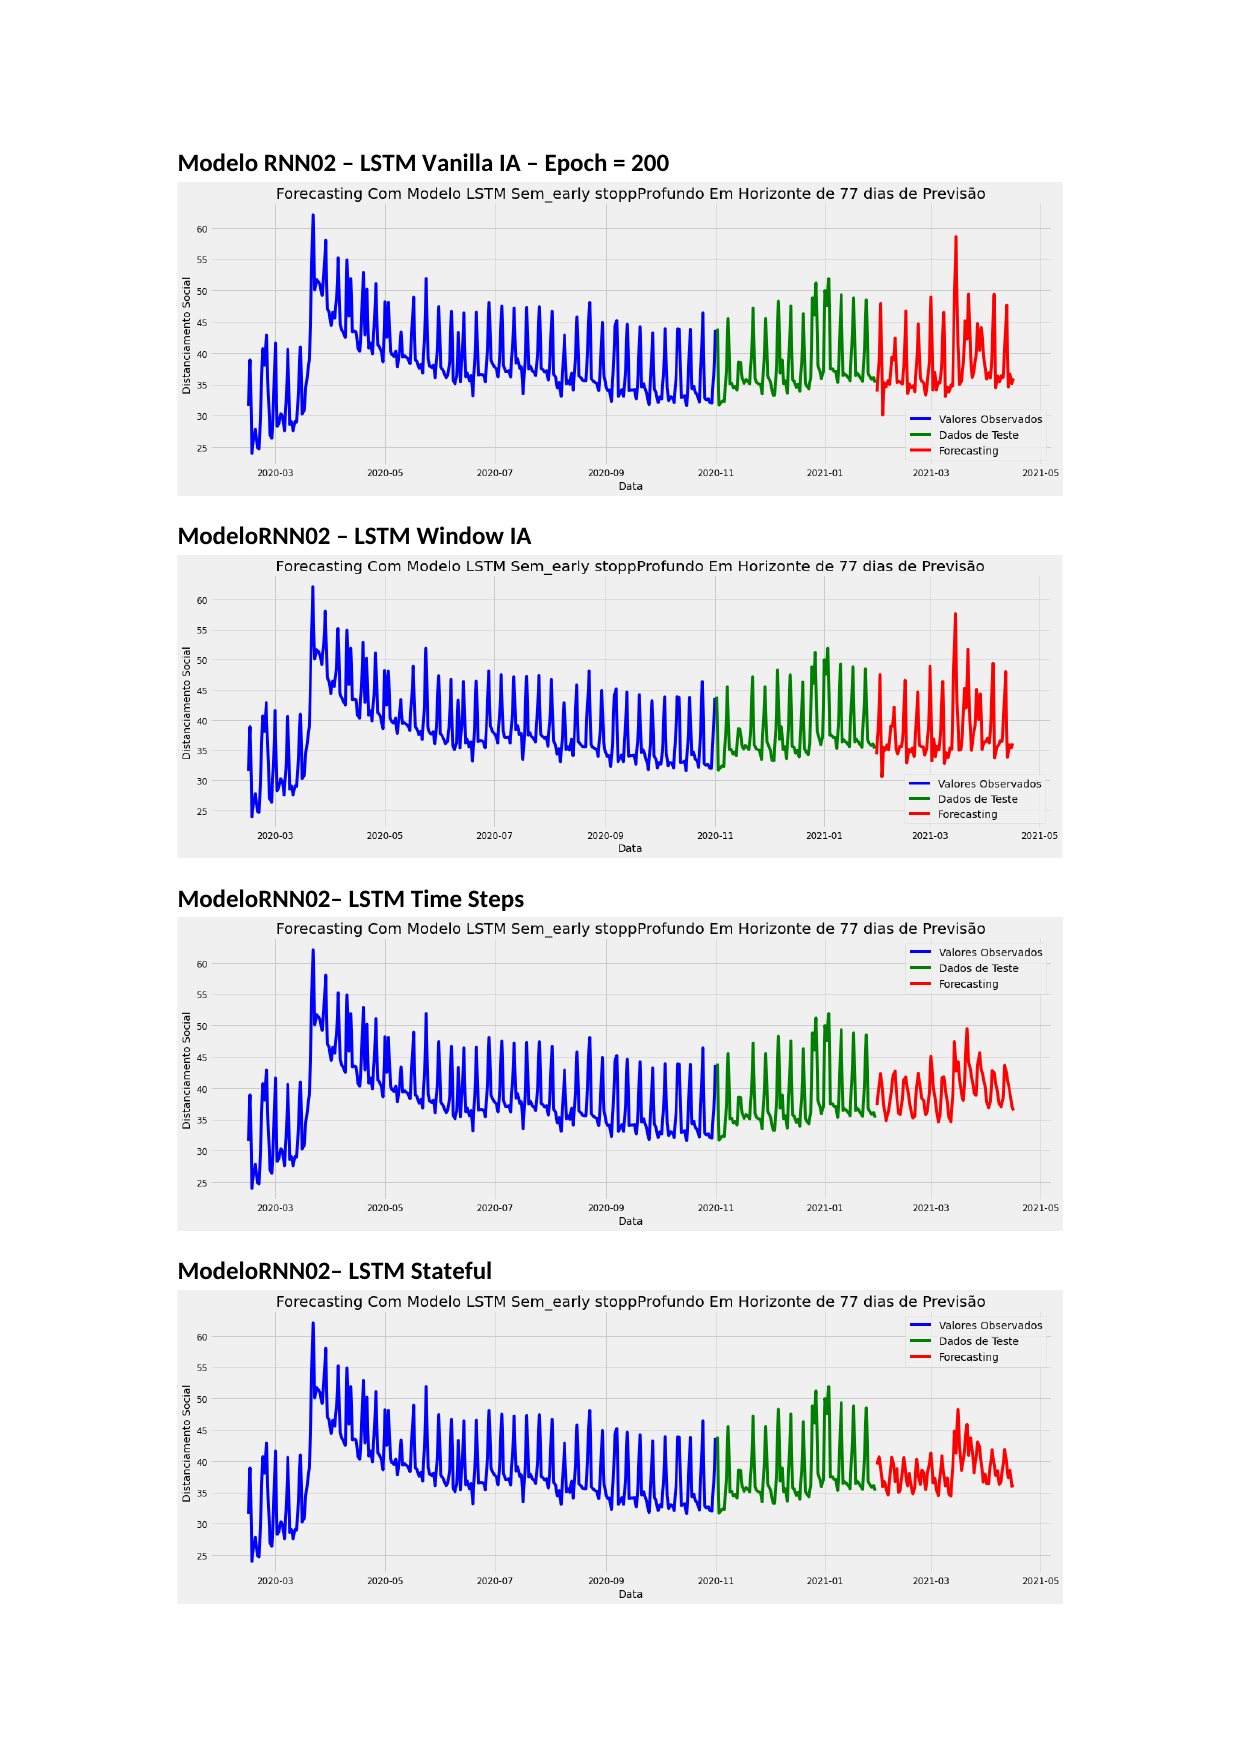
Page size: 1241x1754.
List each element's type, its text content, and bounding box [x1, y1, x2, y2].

text ModeloRNN02 – LSTM Window IA [177, 520, 1063, 551]
text Modelo RNN02 – LSTM Vanilla IA – Epoch = 200 [177, 148, 1063, 178]
picture [177, 1290, 1063, 1604]
picture [177, 182, 1063, 496]
picture [177, 917, 1063, 1231]
picture [177, 555, 1063, 858]
text ModeloRNN02– LSTM Time Steps [177, 883, 1063, 913]
text ModeloRNN02– LSTM Stateful [177, 1256, 1063, 1286]
